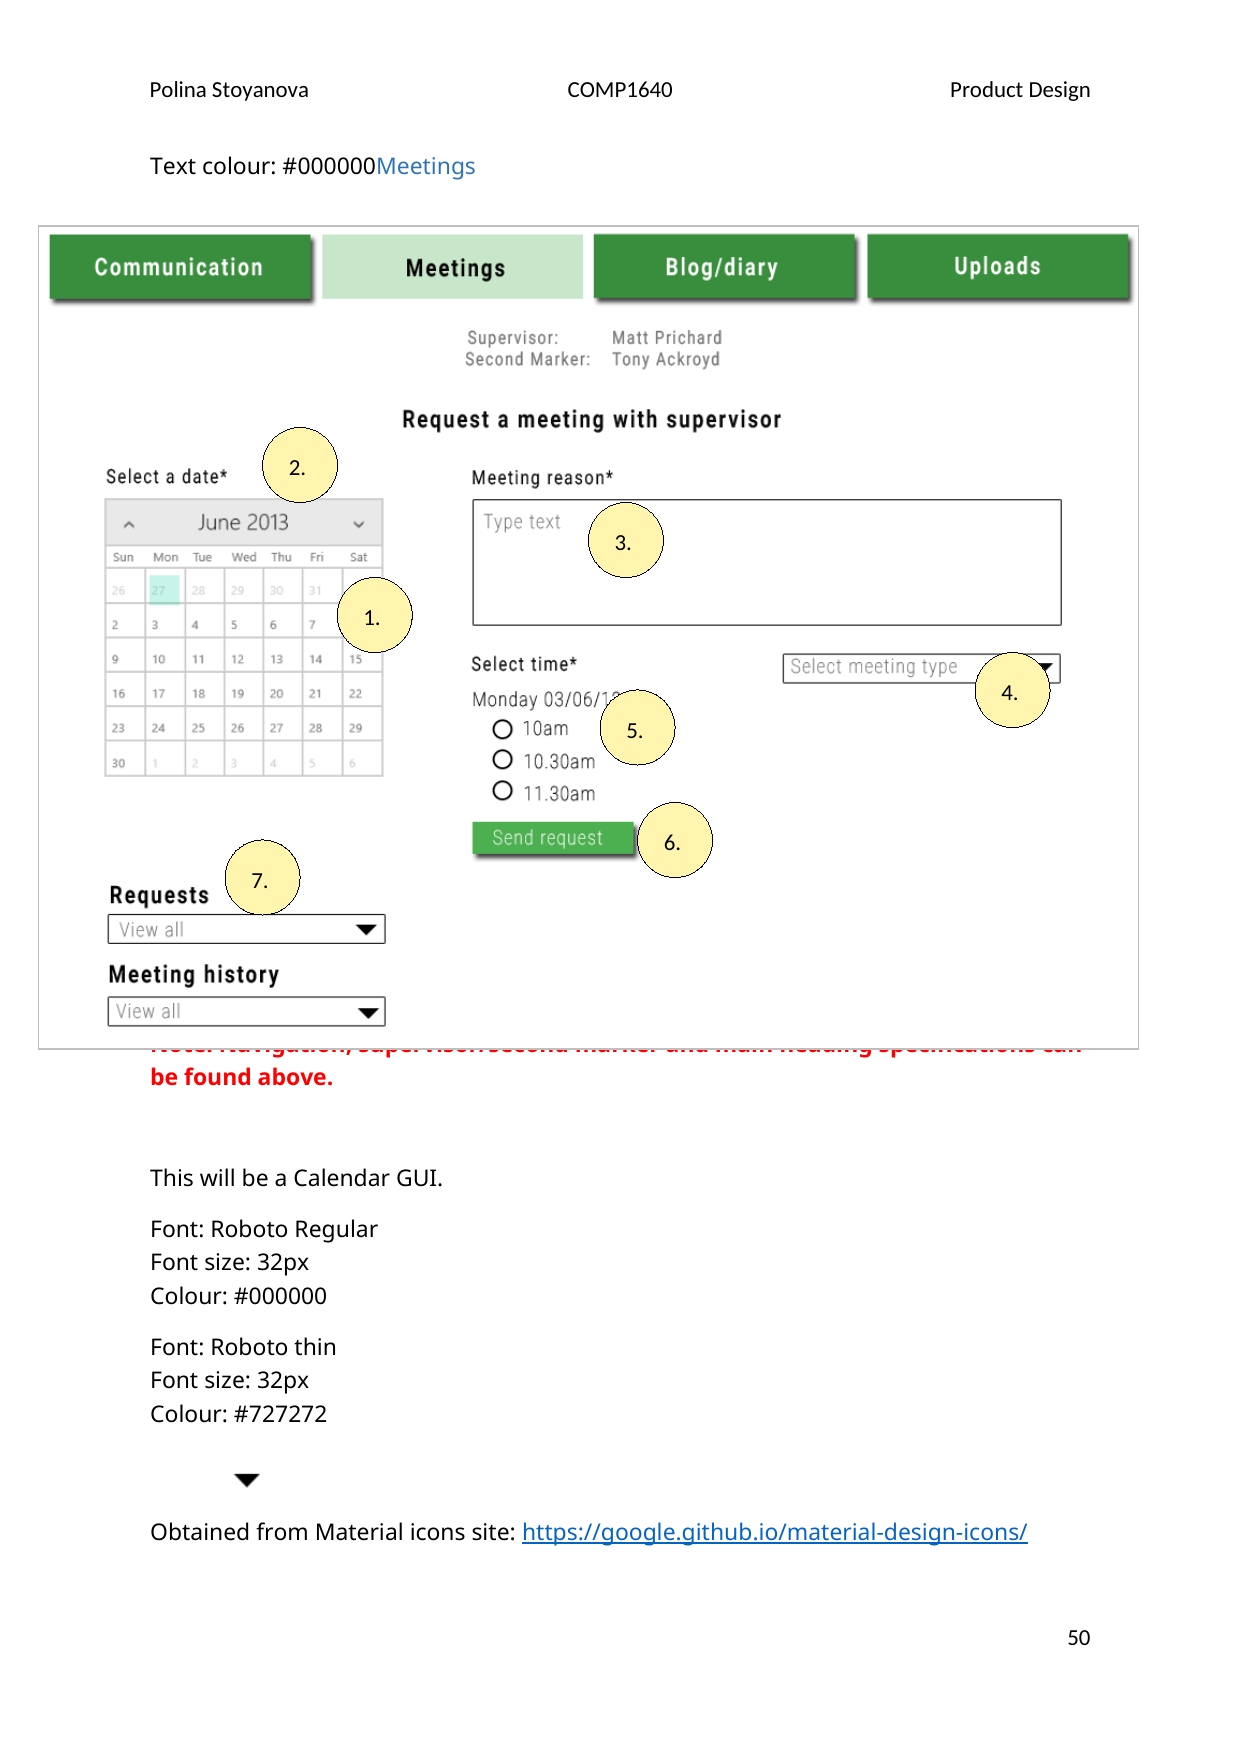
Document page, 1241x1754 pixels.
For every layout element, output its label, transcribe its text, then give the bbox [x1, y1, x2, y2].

text Text colour: #000000Meetings Note: Navigation, supervisor/second marker and main heading specifications can be found above. [150, 1050, 1090, 1092]
picture [39, 227, 1138, 1048]
text Font: Roboto Regular Font size: 32px Colour: #000000 [150, 1212, 1090, 1311]
text Font: Roboto thin Font size: 32px Colour: #727272 [150, 1330, 1090, 1429]
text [150, 1448, 1090, 1547]
text This will be a Calendar GUI. [150, 1162, 1090, 1193]
text Text colour: #000000Meetings Note: Navigation, supervisor/second marker and main heading specifications can be found above. [150, 150, 1090, 225]
picture [225, 1462, 273, 1501]
